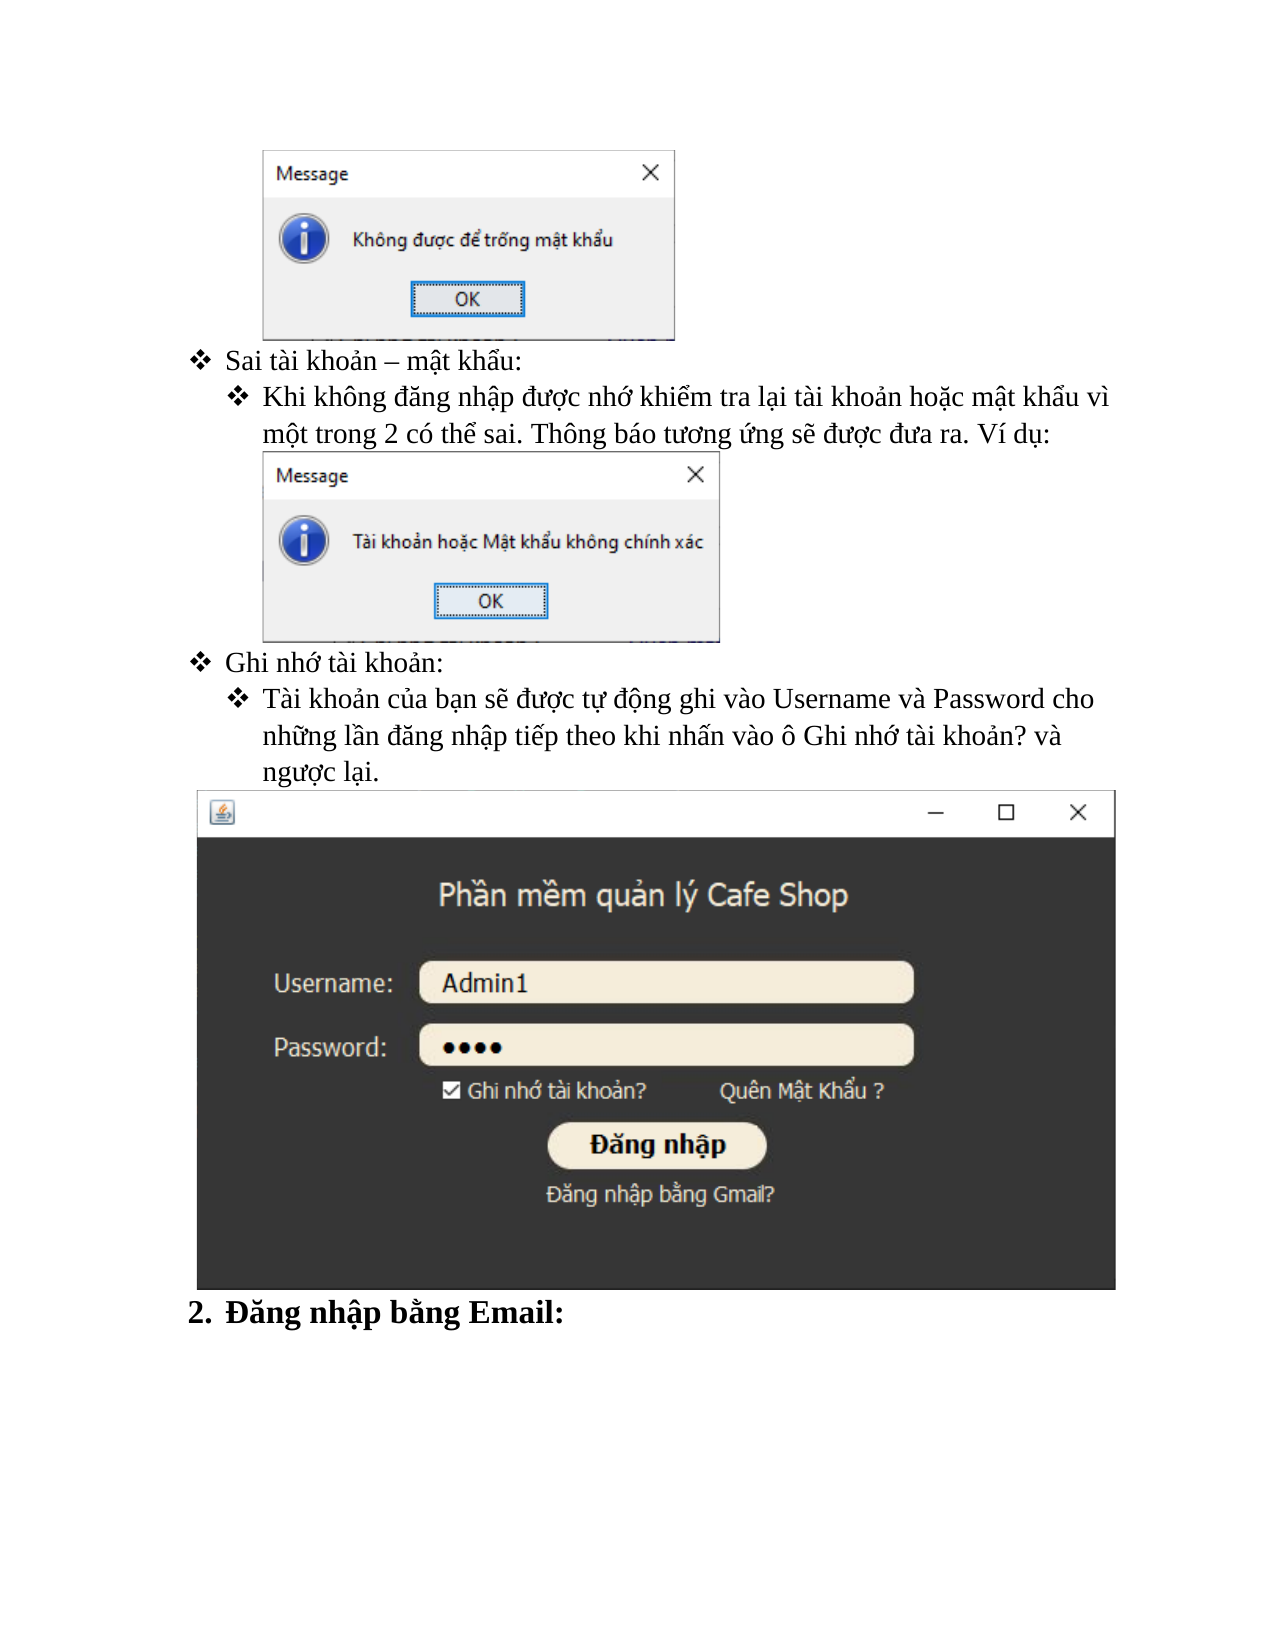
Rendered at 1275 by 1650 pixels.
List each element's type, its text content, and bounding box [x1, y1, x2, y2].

list Sai tài khoản – mật khẩu: [187, 343, 1125, 377]
list Ghi nhớ tài khoản: [187, 645, 1125, 679]
list Tài khoản của bạn sẽ được tự động ghi vào Username và Password cho những lần đăng nhập tiếp theo khi nhấn vào ô Ghi nhớ tài khoản? và ngược lại. [225, 681, 1125, 787]
picture [196, 790, 1116, 1290]
picture [262, 150, 675, 341]
picture [262, 451, 721, 643]
list Khi không đăng nhập được nhớ khiểm tra lại tài khoản hoặc mật khẩu vì một trong 2 có thể sai. Thông báo tương ứng sẽ được đưa ra. Ví dụ: [225, 379, 1125, 449]
list Đăng nhập bằng Email: [187, 1292, 1125, 1331]
